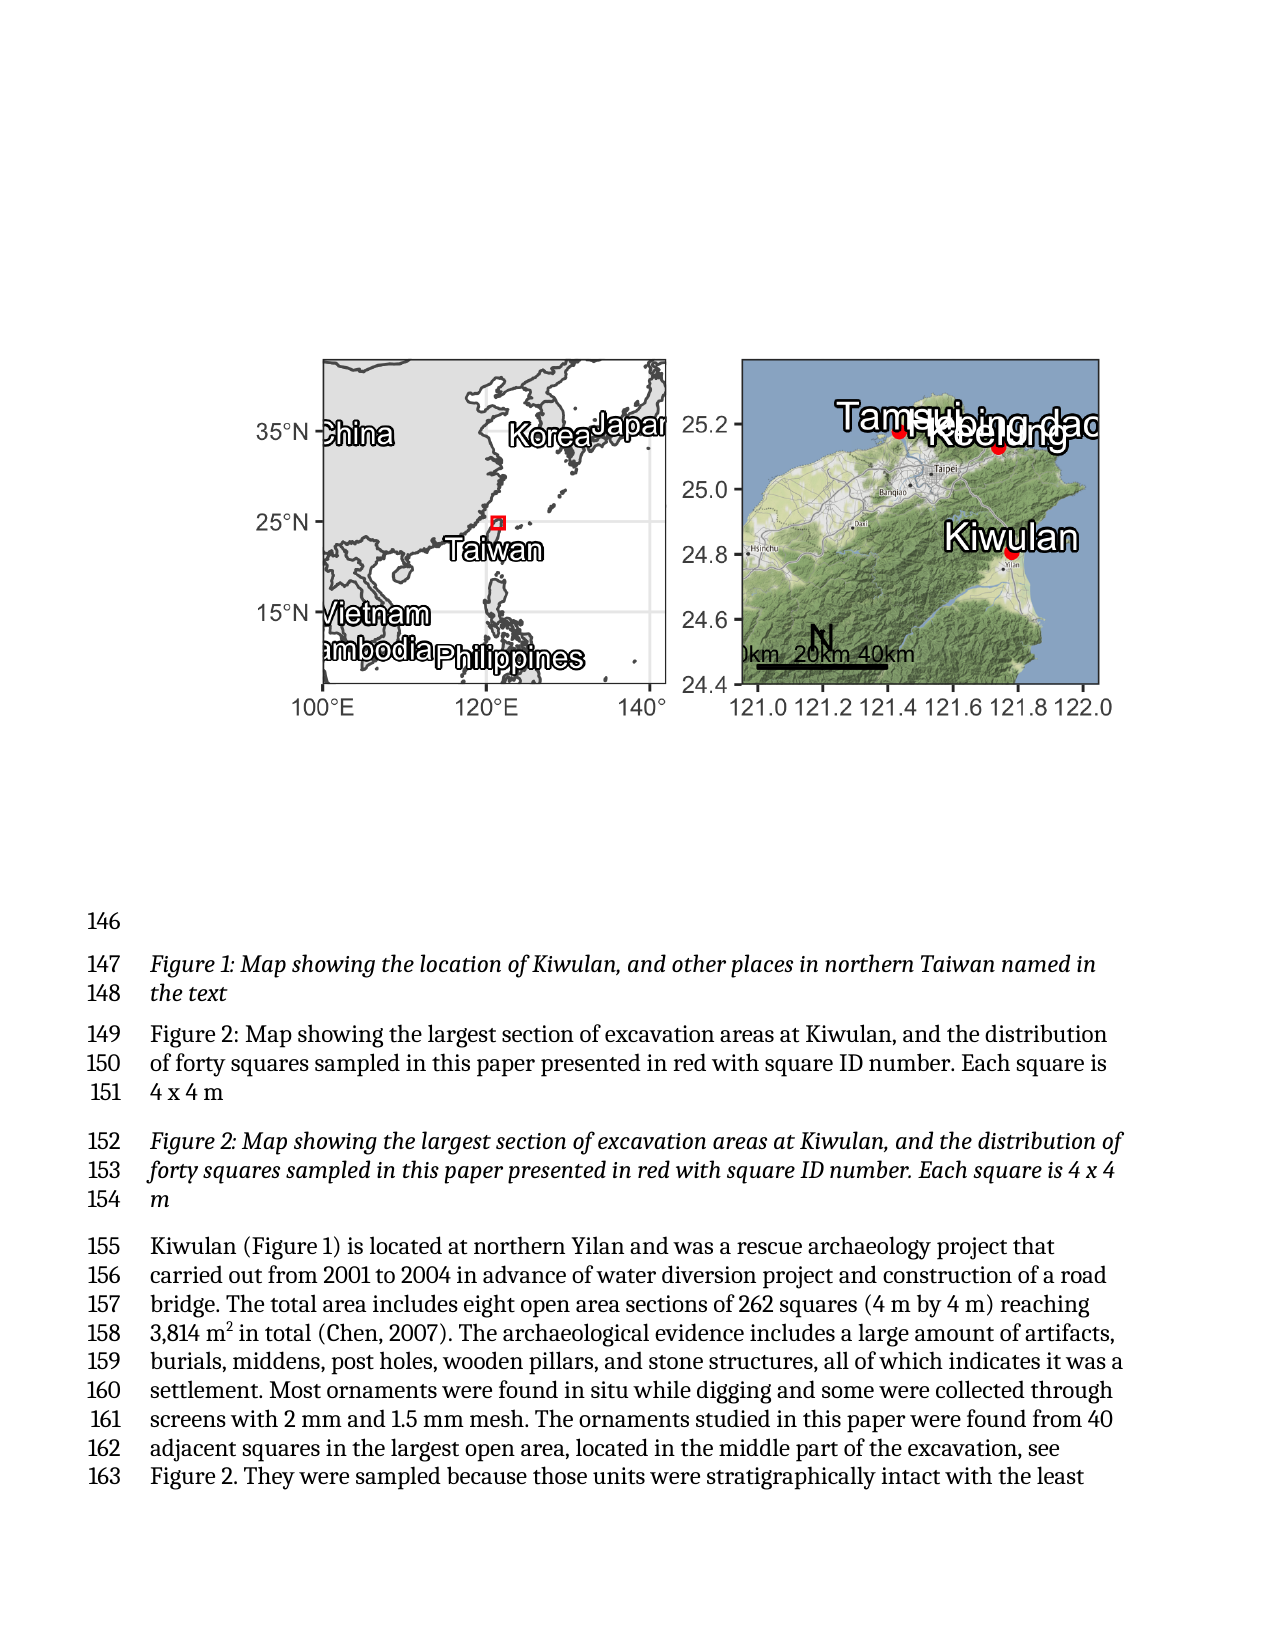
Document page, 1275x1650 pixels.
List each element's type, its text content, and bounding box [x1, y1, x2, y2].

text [150, 1232, 1125, 1491]
text Figure 1: Map showing the location of Kiwulan, and other places in northern Taiwan named in the text [150, 950, 1125, 1008]
picture [168, 150, 1144, 930]
text Figure 2: Map showing the largest section of excavation areas at Kiwulan, and the distribution of forty squares sampled in this paper presented in red with square ID number. Each square is 4 x 4 m [150, 1127, 1125, 1213]
